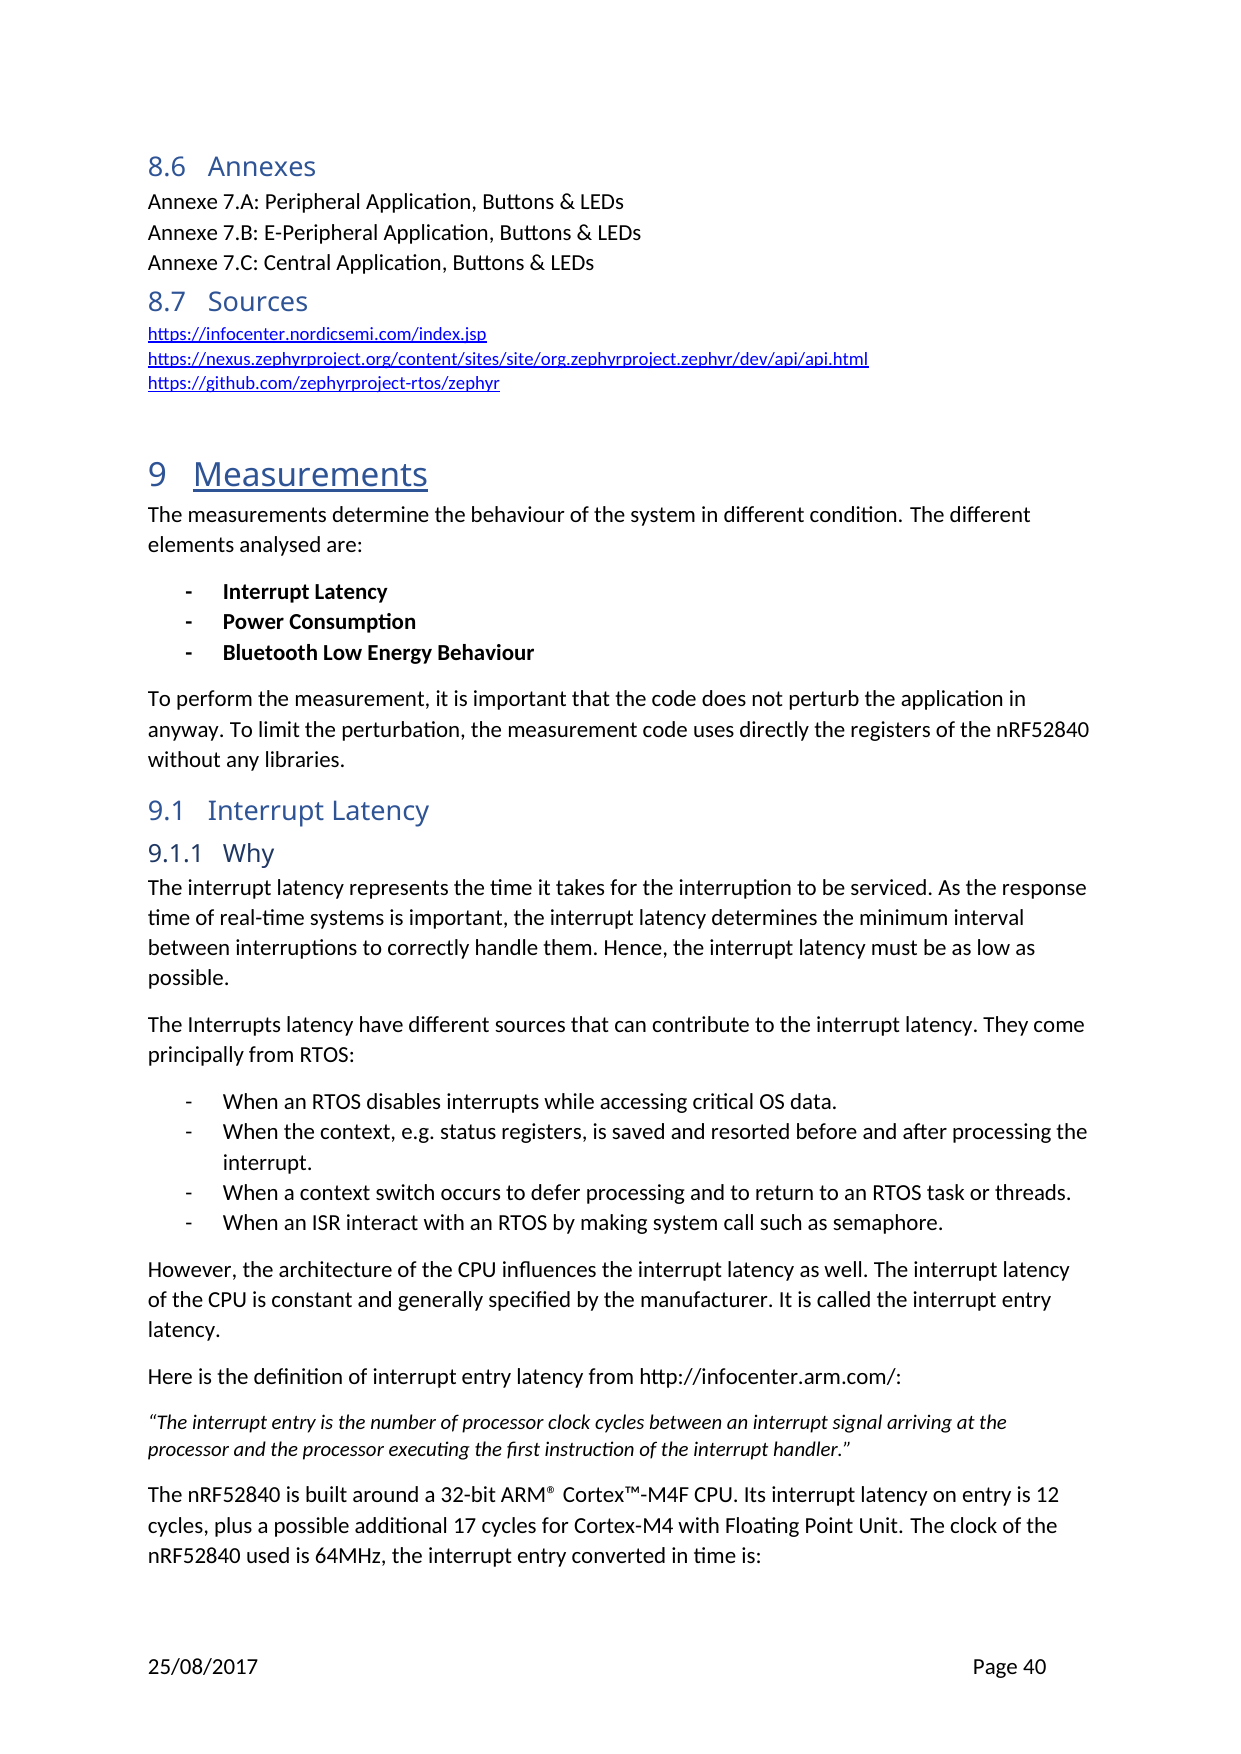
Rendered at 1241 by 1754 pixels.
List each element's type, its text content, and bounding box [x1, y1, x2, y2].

subtitle Annexes [148, 148, 1093, 184]
list Interrupt Latency [185, 577, 1093, 605]
subtitle Sources [148, 282, 1093, 319]
text Here is the definition of interrupt entry latency from http://infocenter.arm.com/: [148, 1362, 1093, 1390]
list Bluetooth Low Energy Behaviour [185, 638, 1093, 666]
text However, the architecture of the CPU influences the interrupt latency as well. The interrupt latency of the CPU is constant and generally specified by the manufacturer. It is called the interrupt entry latency. [148, 1255, 1093, 1343]
text Annexe 7.A: Peripheral Application, Buttons & LEDs [148, 187, 1093, 215]
text The nRF52840 is built around a 32-bit ARM® Cortex™-M4F CPU. Its interrupt latency on entry is 12 cycles, plus a possible additional 17 cycles for Cortex-M4 with Floating Point Unit. The clock of the nRF52840 used is 64MHz, the interrupt entry converted in time is: [148, 1481, 1093, 1569]
subtitle Interrupt Latency [148, 792, 1093, 829]
list When a context switch occurs to defer processing and to return to an RTOS task or threads. [185, 1178, 1093, 1206]
text https://nexus.zephyrproject.org/content/sites/site/org.zephyrproject.zephyr/dev/api/api.html [148, 347, 1093, 369]
text https://github.com/zephyrproject-rtos/zephyr [148, 371, 1093, 394]
text Annexe 7.C: Central Application, Buttons & LEDs [148, 248, 1093, 276]
text The measurements determine the behaviour of the system in different condition. The different elements analysed are: [148, 500, 1093, 558]
list When an RTOS disables interrupts while accessing critical OS data. [185, 1087, 1093, 1115]
list When an ISR interact with an RTOS by making system call such as semaphore. [185, 1208, 1093, 1236]
text Annexe 7.B: E-Peripheral Application, Buttons & LEDs [148, 218, 1093, 246]
text The Interrupts latency have different sources that can contribute to the interrupt latency. They come principally from RTOS: [148, 1010, 1093, 1068]
list When the context, e.g. status registers, is saved and resorted before and after processing the interrupt. [185, 1117, 1093, 1176]
text The interrupt latency represents the time it takes for the interruption to be serviced. As the response time of real-time systems is important, the interrupt latency determines the minimum interval between interruptions to correctly handle them. Hence, the interrupt latency must be as low as possible. [148, 873, 1093, 991]
text To perform the measurement, it is important that the code does not perturb the application in anyway. To limit the perturbation, the measurement code uses directly the registers of the nRF52840 without any libraries. [148, 684, 1093, 773]
text “The interrupt entry is the number of processor clock cycles between an interrupt signal arriving at the processor and the processor executing the first instruction of the interrupt handler.” [148, 1409, 1093, 1462]
subtitle Measurements [148, 451, 1093, 497]
text https://infocenter.nordicsemi.com/index.jsp [148, 322, 1093, 345]
subtitle Why [148, 836, 1093, 870]
list Power Consumption [185, 607, 1093, 636]
